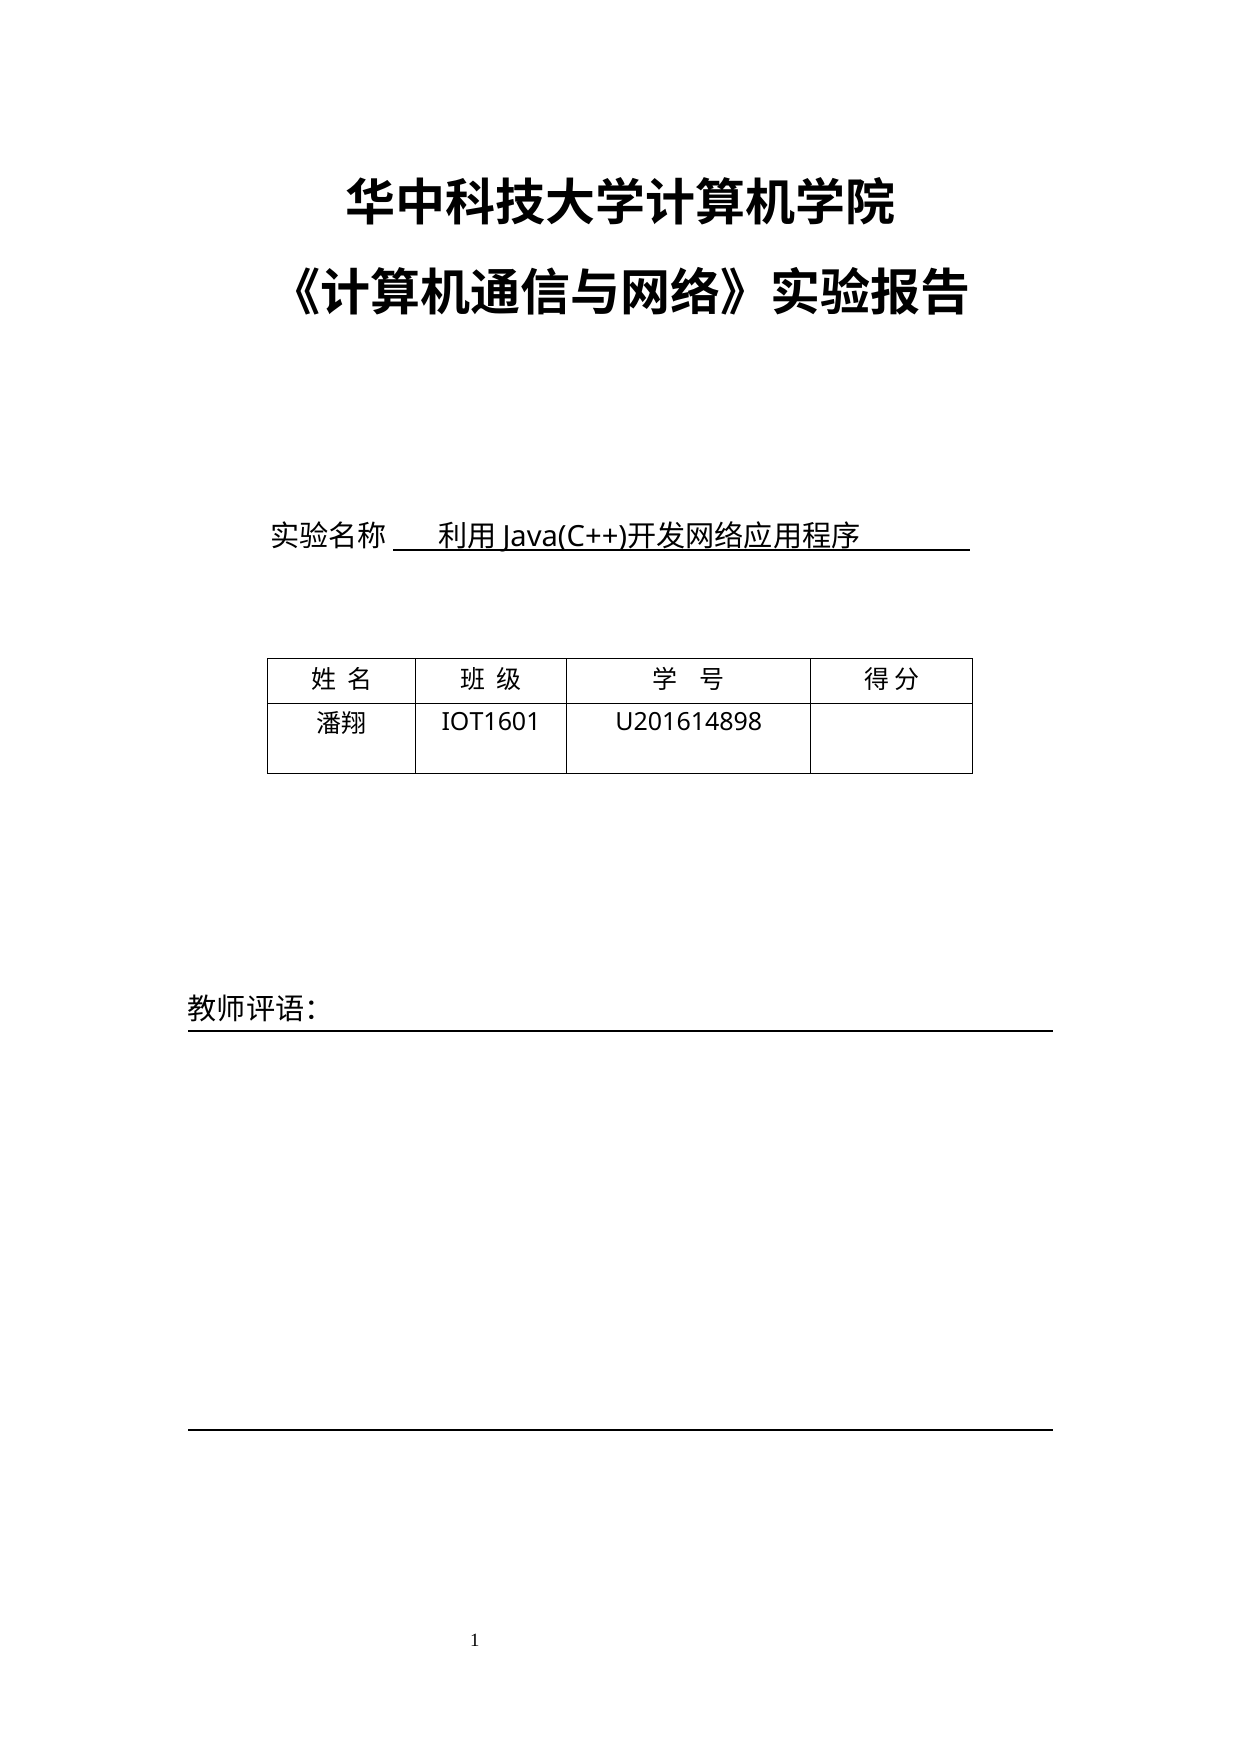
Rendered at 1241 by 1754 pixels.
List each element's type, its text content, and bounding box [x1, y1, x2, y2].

table_cell IOT1601 [416, 704, 566, 772]
text 教师评语： [187, 986, 1053, 1032]
table_header 姓 名 [268, 659, 415, 702]
table_cell [811, 704, 972, 772]
text 《计算机通信与网络》实验报告 [187, 252, 1053, 325]
table_header 学 号 [567, 659, 810, 702]
text 实验名称 利用Java(C++)开发网络应用程序 [187, 513, 1053, 555]
table_cell U201614898 [567, 704, 810, 772]
table_cell 潘翔 [268, 704, 415, 772]
table_header 班 级 [416, 659, 566, 702]
table_header 得 分 [811, 659, 972, 702]
text 华中科技大学计算机学院 [187, 162, 1053, 234]
